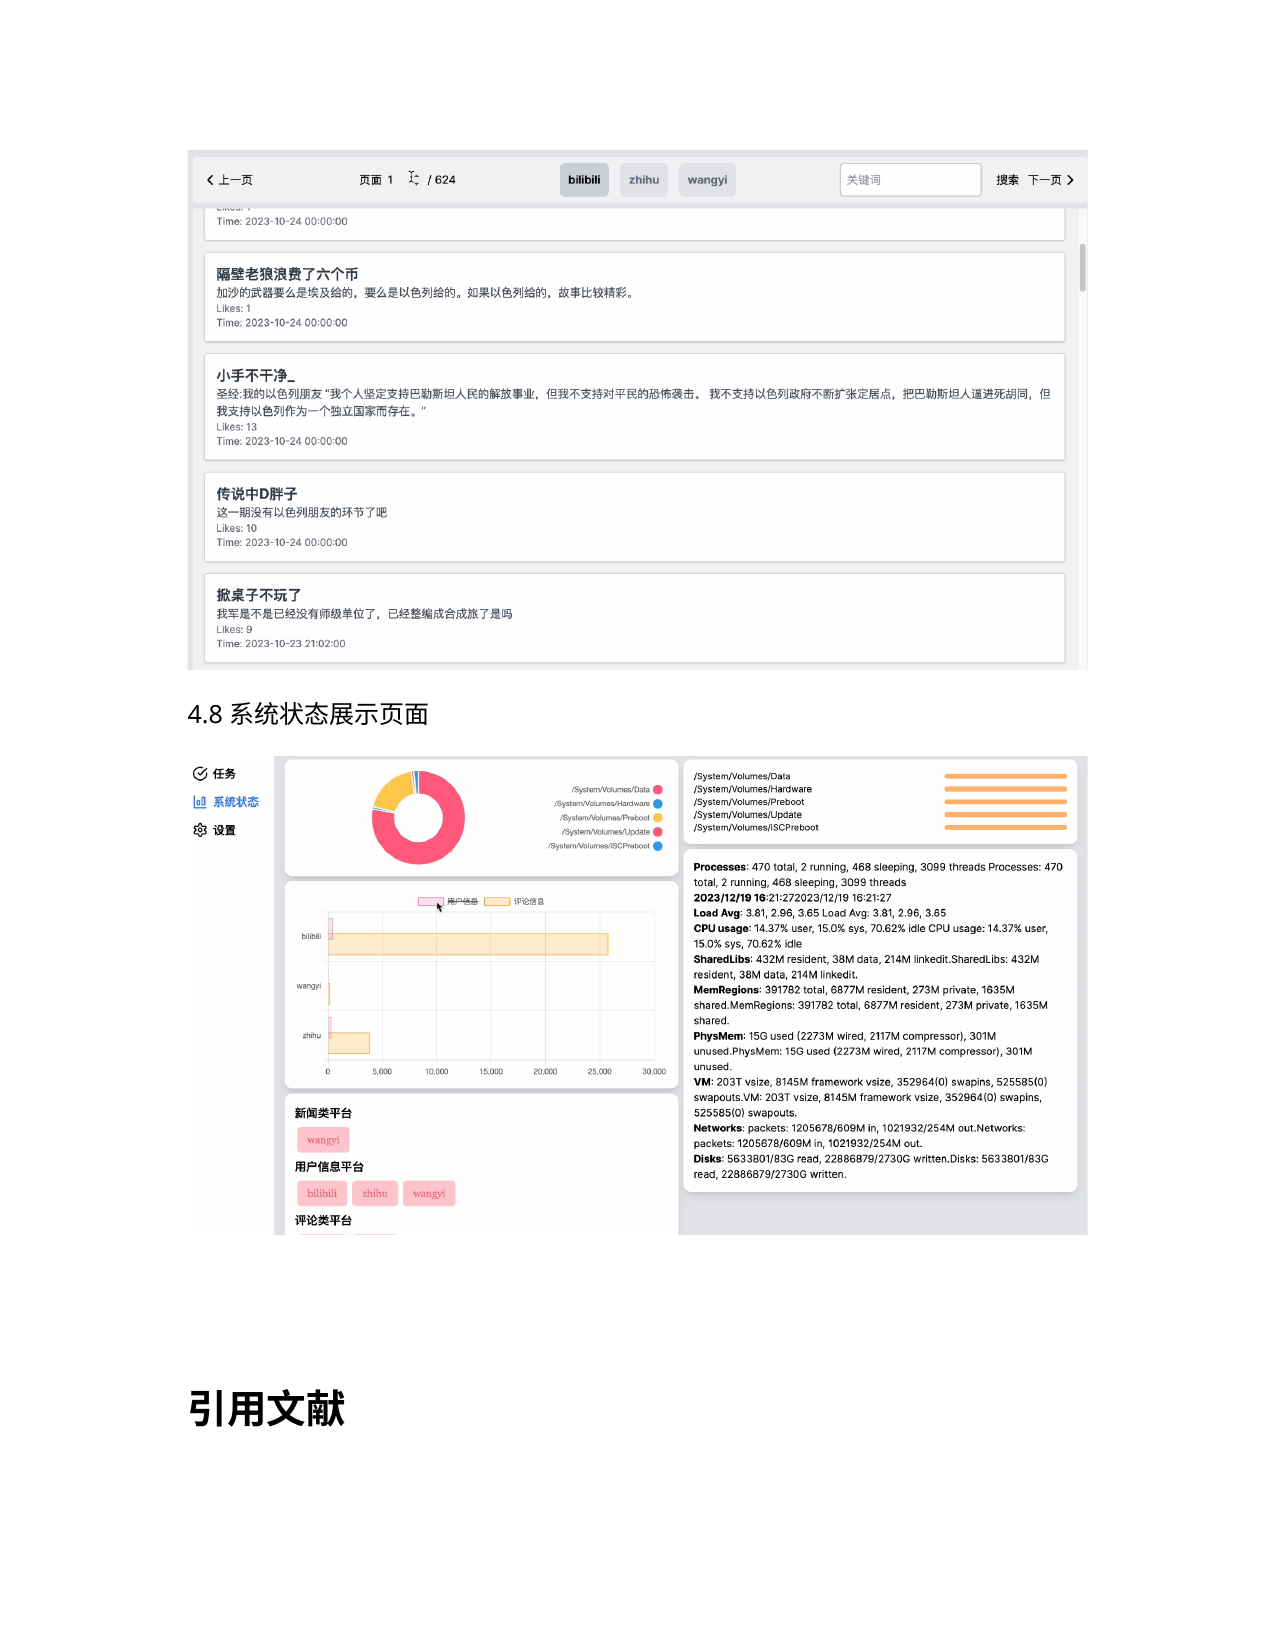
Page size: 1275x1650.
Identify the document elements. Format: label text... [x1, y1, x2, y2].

picture [187, 756, 1088, 1235]
text 引用文献 [187, 1378, 1087, 1435]
picture [187, 150, 1088, 670]
text 4.8 系统状态展示页面 [187, 695, 1087, 731]
